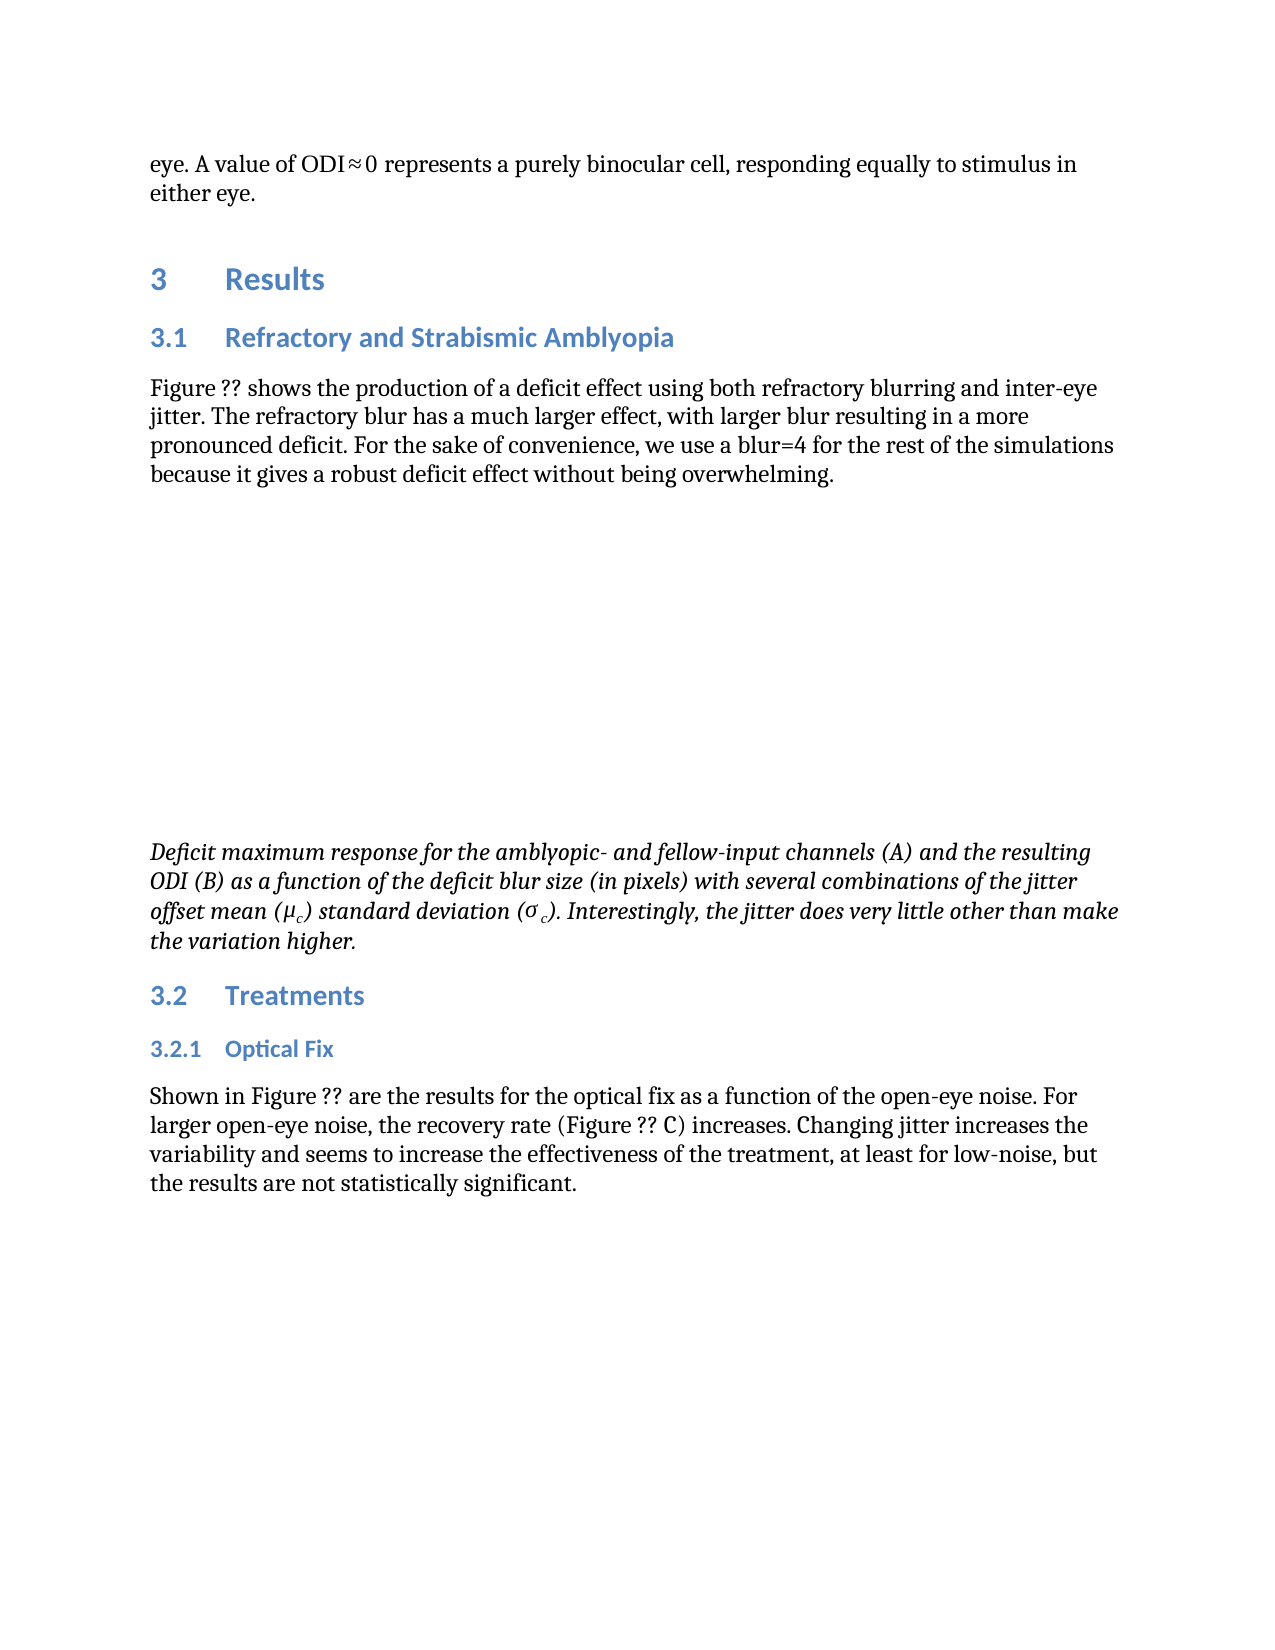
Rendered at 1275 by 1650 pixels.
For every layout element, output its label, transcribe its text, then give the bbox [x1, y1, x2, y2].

text Figure ?? shows the production of a deficit effect using both refractory blurring and inter-eye jitter. The refractory blur has a much larger effect, with larger blur resulting in a more pronounced deficit. For the sake of convenience, we use a blur=4 for the rest of the simulations because it gives a robust deficit effect without being overwhelming. [150, 373, 1125, 488]
text Deficit maximum response for the amblyopic- and fellow-input channels (A) and the resulting ODI (B) as a function of the deficit blur size (in pixels) with several combinations of the jitter offset mean () standard deviation (). Interestingly, the jitter does very little other than make the variation higher. [150, 838, 1125, 956]
text Shown in Figure ?? are the results for the optical fix as a function of the open-eye noise. For larger open-eye noise, the recovery rate (Figure ?? C) increases. Changing jitter increases the variability and seems to increase the effectiveness of the treatment, at least for low-noise, but the results are not statistically significant. [150, 1082, 1125, 1197]
subtitle 3.2 Treatments [150, 977, 1125, 1012]
subtitle 3 Results [150, 257, 1125, 298]
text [150, 150, 1125, 207]
subtitle 3.1 Refractory and Strabismic Amblyopia [150, 319, 1125, 355]
subtitle 3.2.1 Optical Fix [150, 1033, 1125, 1063]
